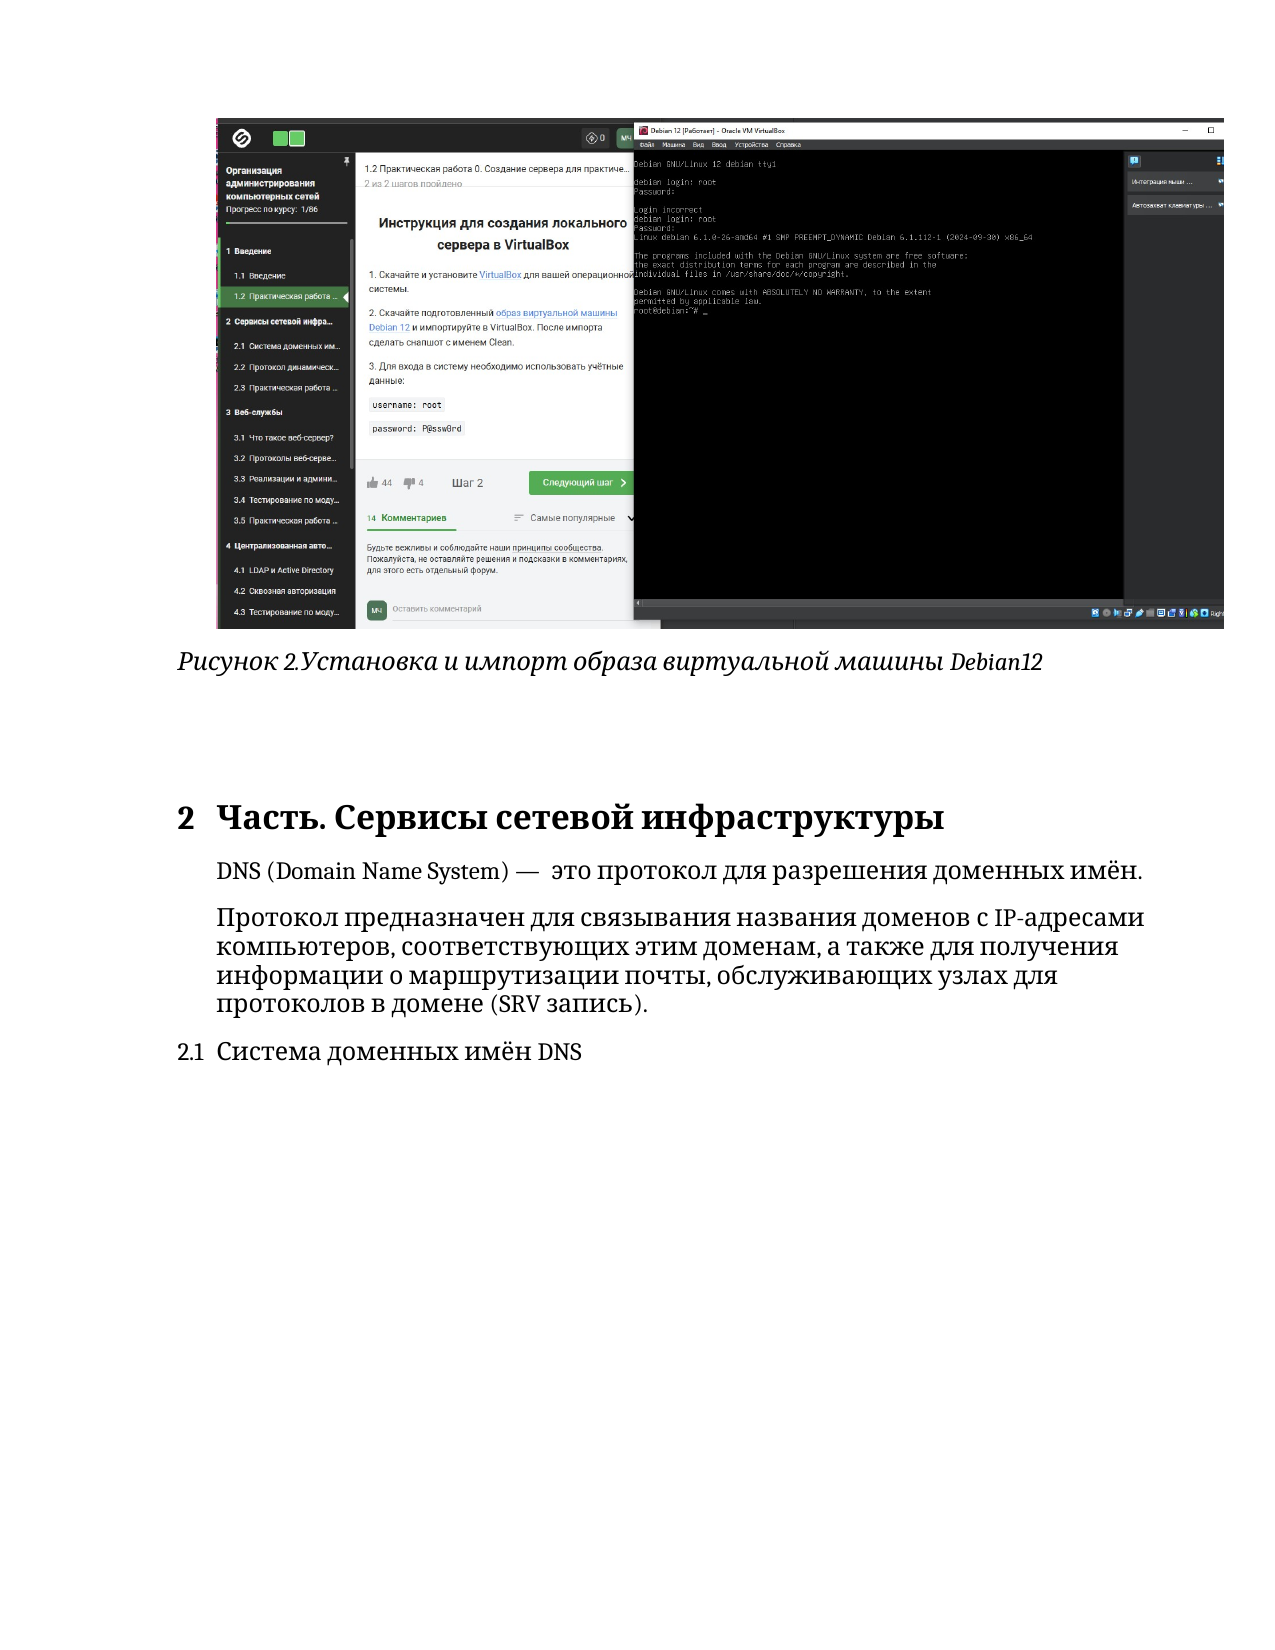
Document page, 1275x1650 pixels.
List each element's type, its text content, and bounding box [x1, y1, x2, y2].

list Часть. Сервисы сетевой инфраструктуры [177, 799, 1186, 838]
text Протокол предназначен для связывания названия доменов с IP-адресами компьютеров, соответствующих этим доменам, а также для получения информации о маршрутизации почты, обслуживающих узлах для протоколов в домене (SRV запись). [216, 904, 1186, 1019]
text Рисунок 2.Установка и импорт образа виртуальной машины Debian12 [177, 647, 1186, 676]
text DNS (Domain Name System) — это протокол для разрешения доменных имён. [216, 857, 1186, 885]
picture [216, 118, 1224, 629]
list Система доменных имён DNS [177, 1038, 1186, 1067]
